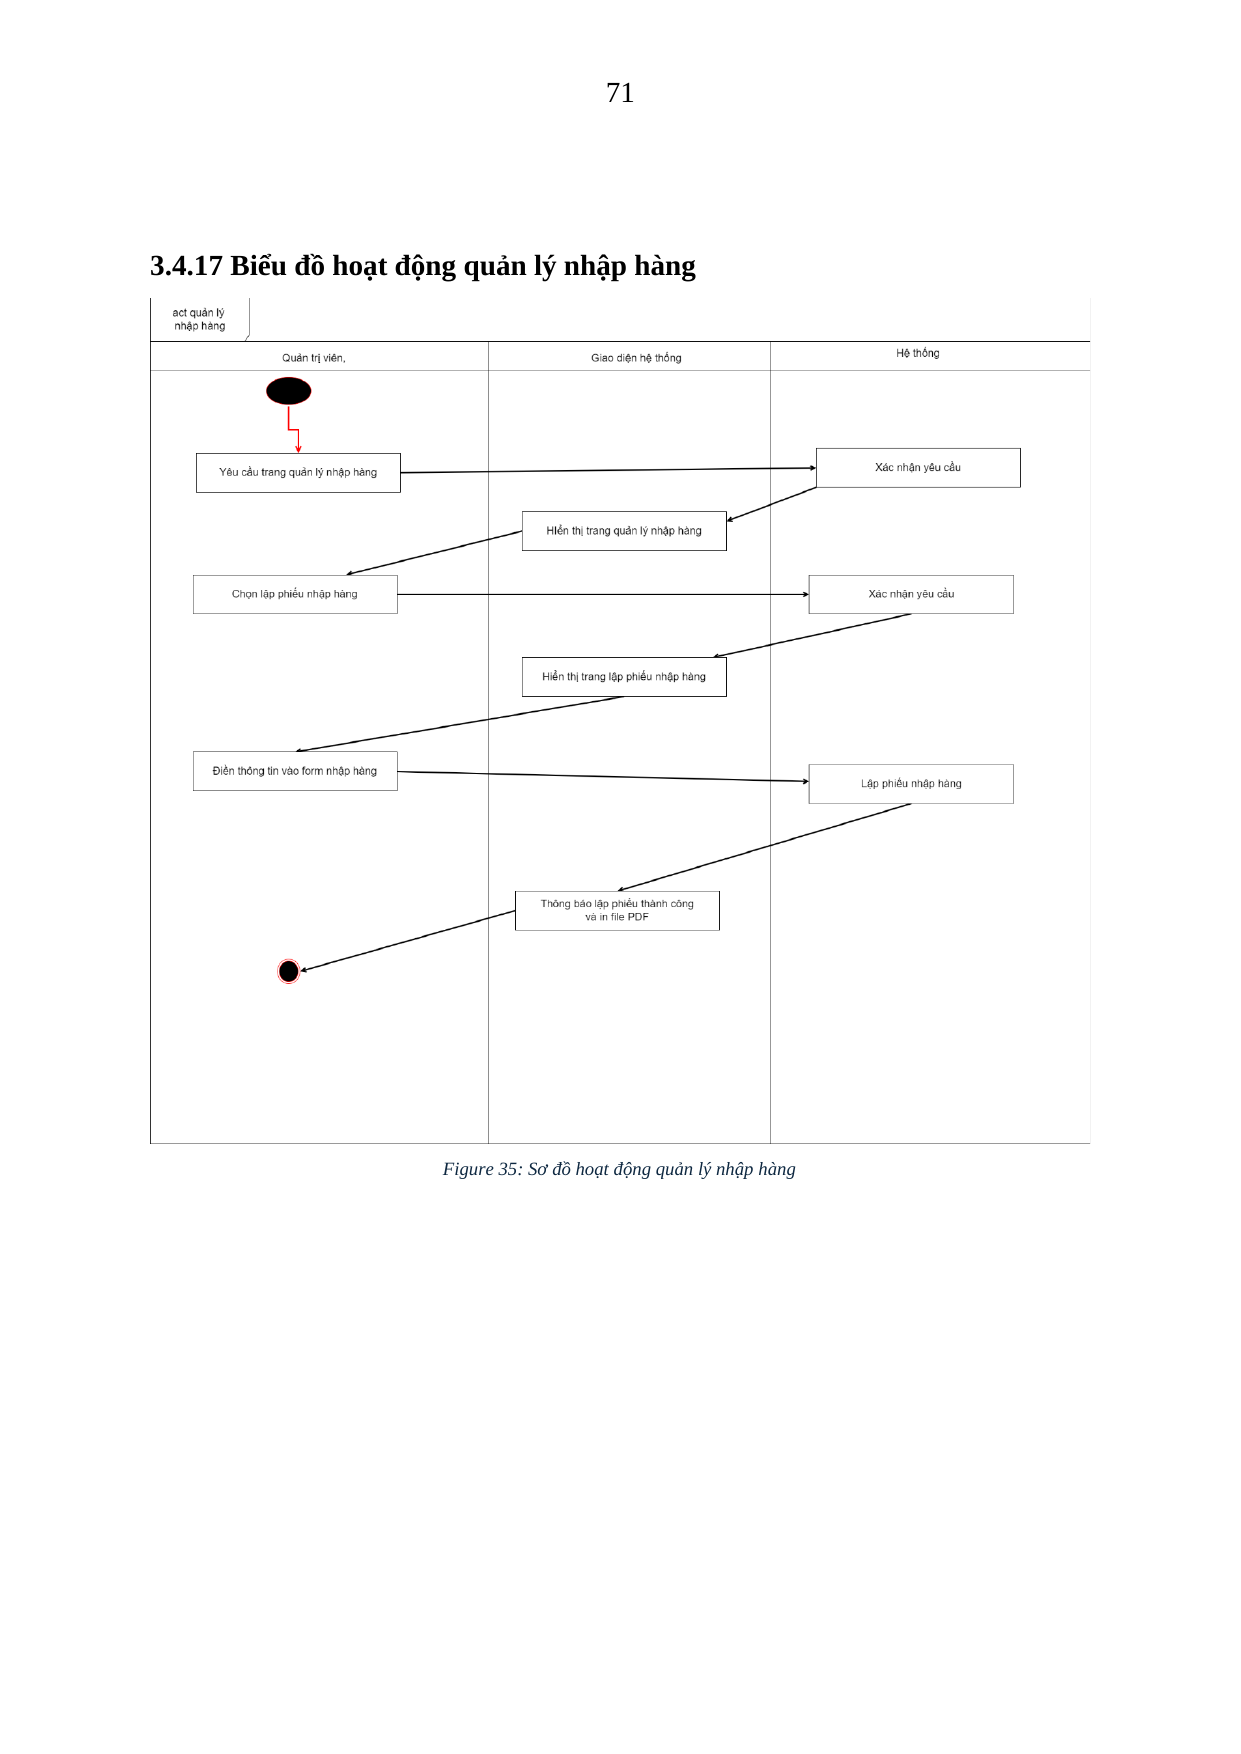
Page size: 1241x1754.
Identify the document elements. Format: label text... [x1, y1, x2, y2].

picture [150, 298, 1091, 1144]
text 3.4.17 Biểu đồ hoạt động quản lý nhập hàng [150, 248, 1090, 281]
text Figure 35: Sơ đồ hoạt động quản lý nhập hàng [150, 1158, 1090, 1180]
